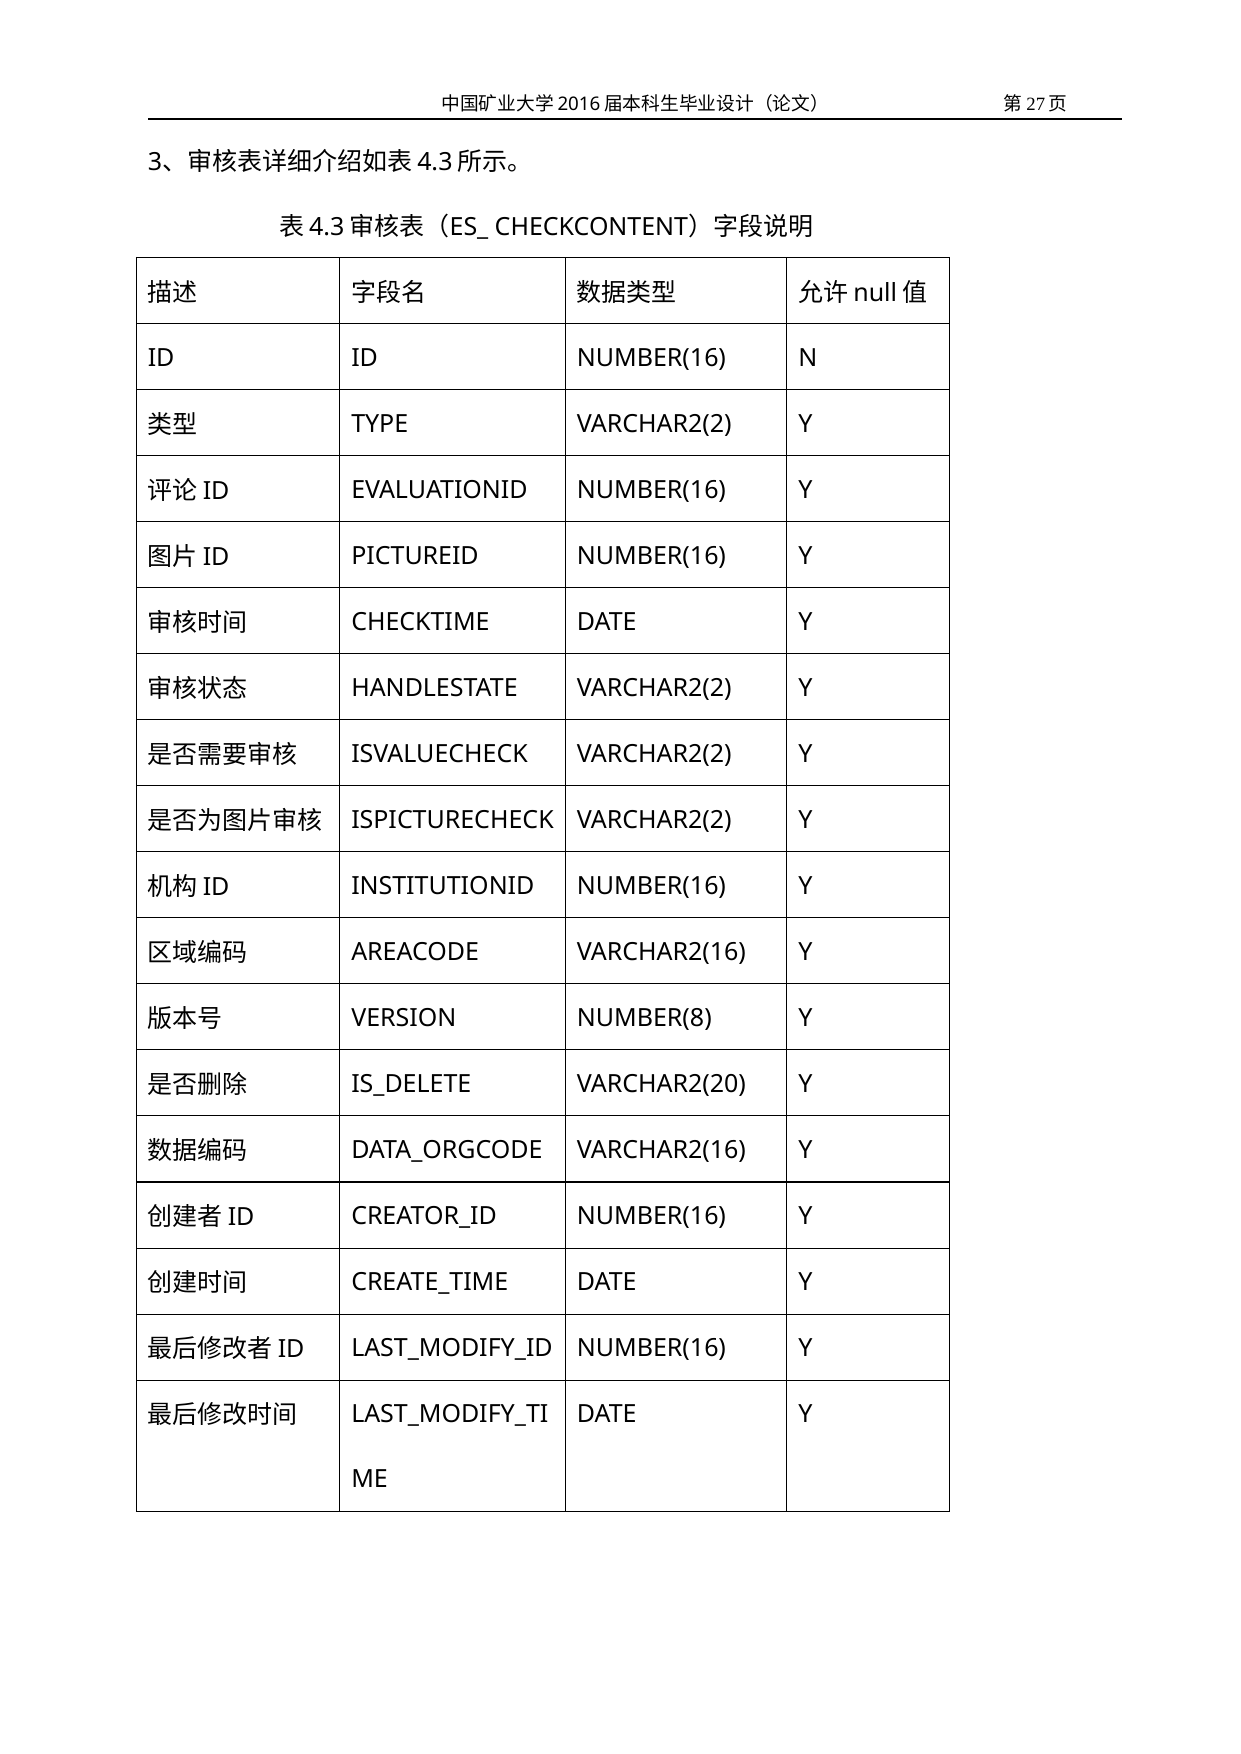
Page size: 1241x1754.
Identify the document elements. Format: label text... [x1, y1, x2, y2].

table_cell INSTITUTIONID [340, 852, 565, 917]
table_header 字段名 [340, 258, 565, 323]
table_cell Y [787, 786, 949, 851]
table_cell 审核状态 [137, 654, 339, 719]
table_cell 创建时间 [137, 1249, 339, 1313]
table_cell 类型 [137, 390, 339, 455]
table_cell 评论ID [137, 456, 339, 521]
table_cell Y [787, 1183, 949, 1247]
table_cell CHECKTIME [340, 588, 565, 653]
table_cell Y [787, 918, 949, 983]
table_cell VERSION [340, 984, 565, 1049]
table_cell ID [340, 324, 565, 389]
table_cell N [787, 324, 949, 389]
table_cell CREATE_TIME [340, 1249, 565, 1313]
table_cell Y [787, 852, 949, 917]
text 3、审核表详细介绍如表4.3所示。 [148, 127, 1122, 192]
table_cell 版本号 [137, 984, 339, 1049]
table_cell 是否为图片审核 [137, 786, 339, 851]
table_cell NUMBER(16) [566, 522, 786, 587]
table_cell 数据编码 [137, 1116, 339, 1181]
table_cell Y [787, 1249, 949, 1313]
table_cell DATE [566, 1249, 786, 1313]
table_cell 是否需要审核 [137, 720, 339, 785]
table_header 描述 [137, 258, 339, 323]
table_cell NUMBER(16) [566, 1183, 786, 1247]
table_cell 创建者ID [137, 1183, 339, 1247]
table_cell VARCHAR2(2) [566, 786, 786, 851]
table_cell ISVALUECHECK [340, 720, 565, 785]
table_header 数据类型 [566, 258, 786, 323]
table_cell LAST_MODIFY_ID [340, 1315, 565, 1379]
table_cell NUMBER(16) [566, 456, 786, 521]
table_cell ISPICTURECHECK [340, 786, 565, 851]
table_cell Y [787, 984, 949, 1049]
table_cell 最后修改者ID [137, 1315, 339, 1379]
table_cell VARCHAR2(2) [566, 390, 786, 455]
table_cell 是否删除 [137, 1050, 339, 1115]
table_cell Y [787, 720, 949, 785]
table_cell Y [787, 588, 949, 653]
table_cell 机构ID [137, 852, 339, 917]
table_cell VARCHAR2(16) [566, 1116, 786, 1181]
table_cell IS_DELETE [340, 1050, 565, 1115]
table_header 允许null值 [787, 258, 949, 323]
table_cell DATE [566, 588, 786, 653]
table_cell Y [787, 390, 949, 455]
table_cell LAST_MODIFY_TIME [340, 1381, 565, 1511]
table_cell NUMBER(16) [566, 324, 786, 389]
table_cell Y [787, 1381, 949, 1511]
table_cell VARCHAR2(2) [566, 720, 786, 785]
table_cell CREATOR_ID [340, 1183, 565, 1247]
table_cell DATA_ORGCODE [340, 1116, 565, 1181]
table_cell DATE [566, 1381, 786, 1511]
table_cell Y [787, 1050, 949, 1115]
table_cell Y [787, 456, 949, 521]
table_cell NUMBER(16) [566, 1315, 786, 1379]
table_cell ID [137, 324, 339, 389]
table_cell 最后修改时间 [137, 1381, 339, 1511]
table_cell VARCHAR2(20) [566, 1050, 786, 1115]
table_cell AREACODE [340, 918, 565, 983]
table_cell Y [787, 1116, 949, 1181]
table_cell 审核时间 [137, 588, 339, 653]
table_cell PICTUREID [340, 522, 565, 587]
table_cell Y [787, 1315, 949, 1379]
table_cell VARCHAR2(16) [566, 918, 786, 983]
table_cell 区域编码 [137, 918, 339, 983]
table_cell HANDLESTATE [340, 654, 565, 719]
table_cell Y [787, 654, 949, 719]
table_cell EVALUATIONID [340, 456, 565, 521]
table_cell 图片ID [137, 522, 339, 587]
table_cell TYPE [340, 390, 565, 455]
table_cell Y [787, 522, 949, 587]
table_cell VARCHAR2(2) [566, 654, 786, 719]
table_cell NUMBER(8) [566, 984, 786, 1049]
text 表4.3审核表（ES_ CHECKCONTENT）字段说明 [235, 192, 1122, 257]
table_cell NUMBER(16) [566, 852, 786, 917]
